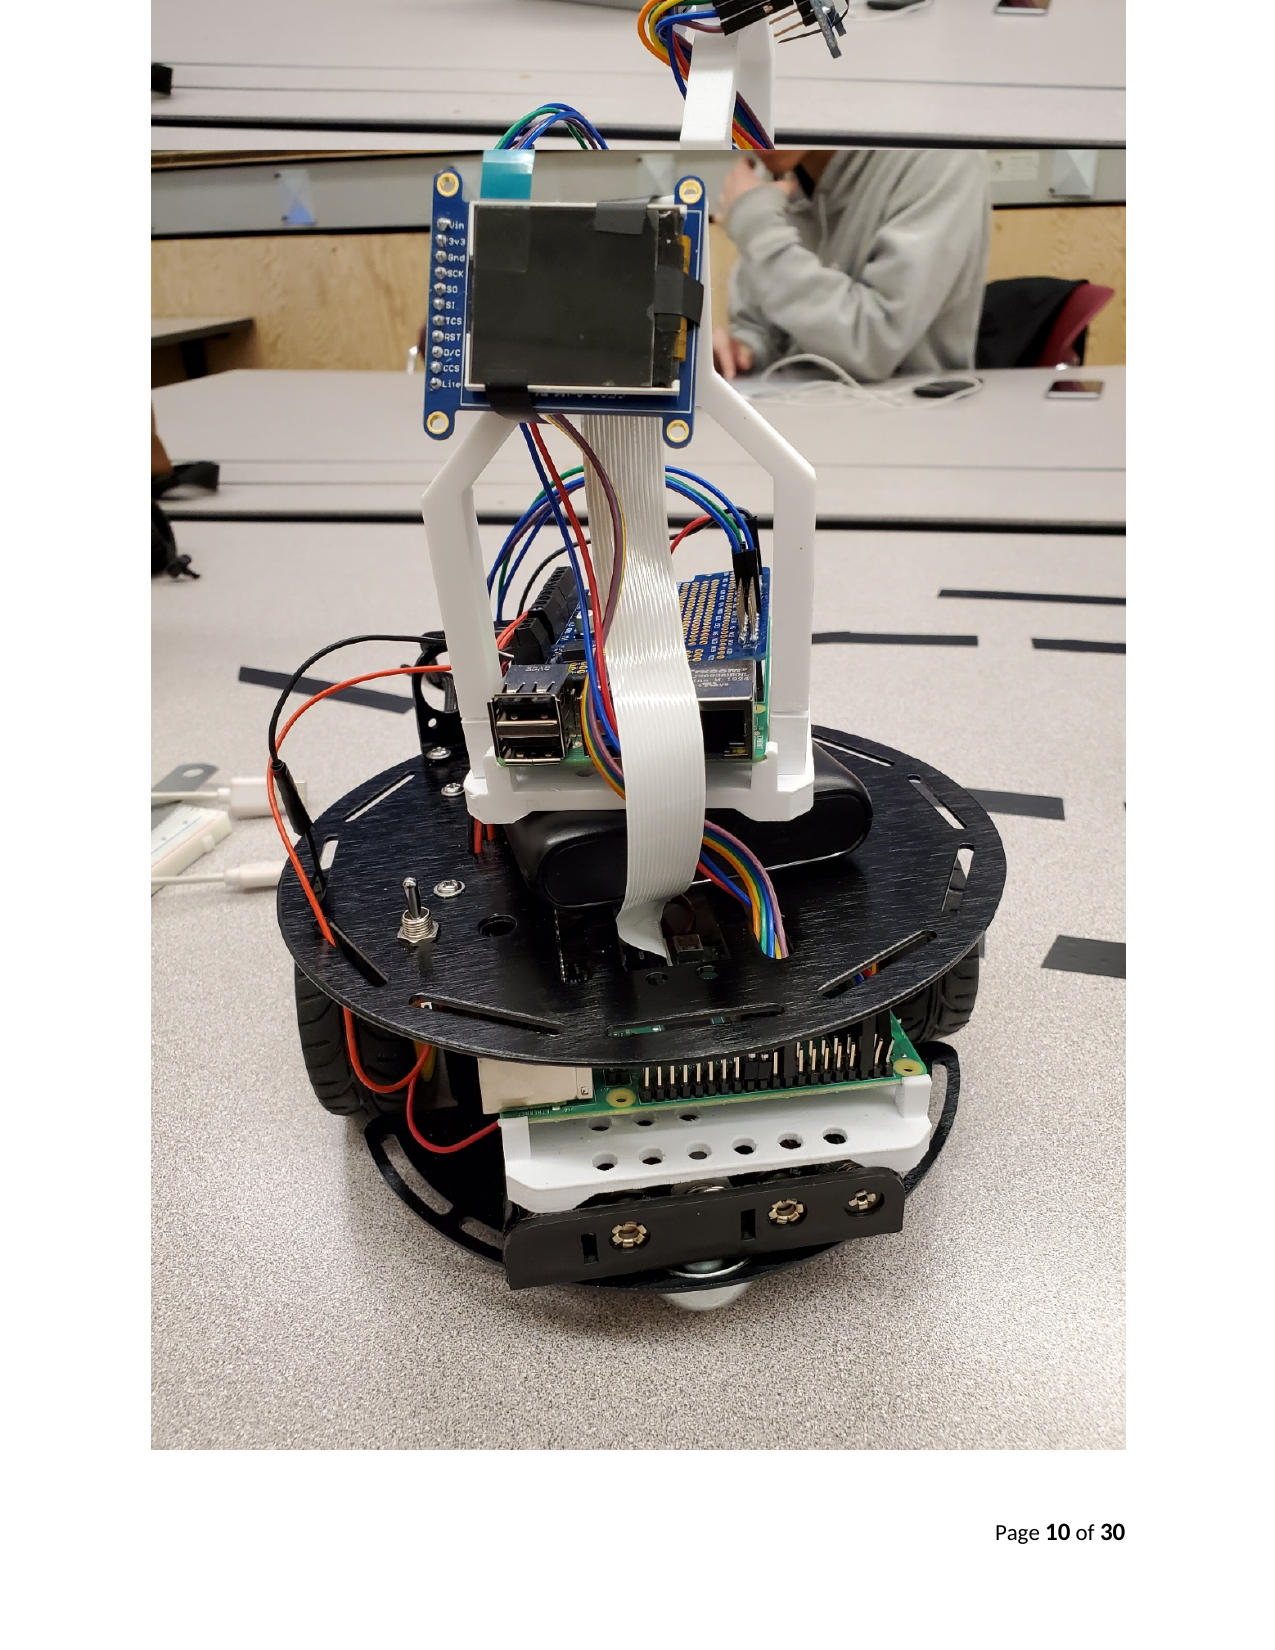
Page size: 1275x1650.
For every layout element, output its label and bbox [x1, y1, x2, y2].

picture [152, 0, 1126, 149]
picture [152, 151, 1126, 1448]
